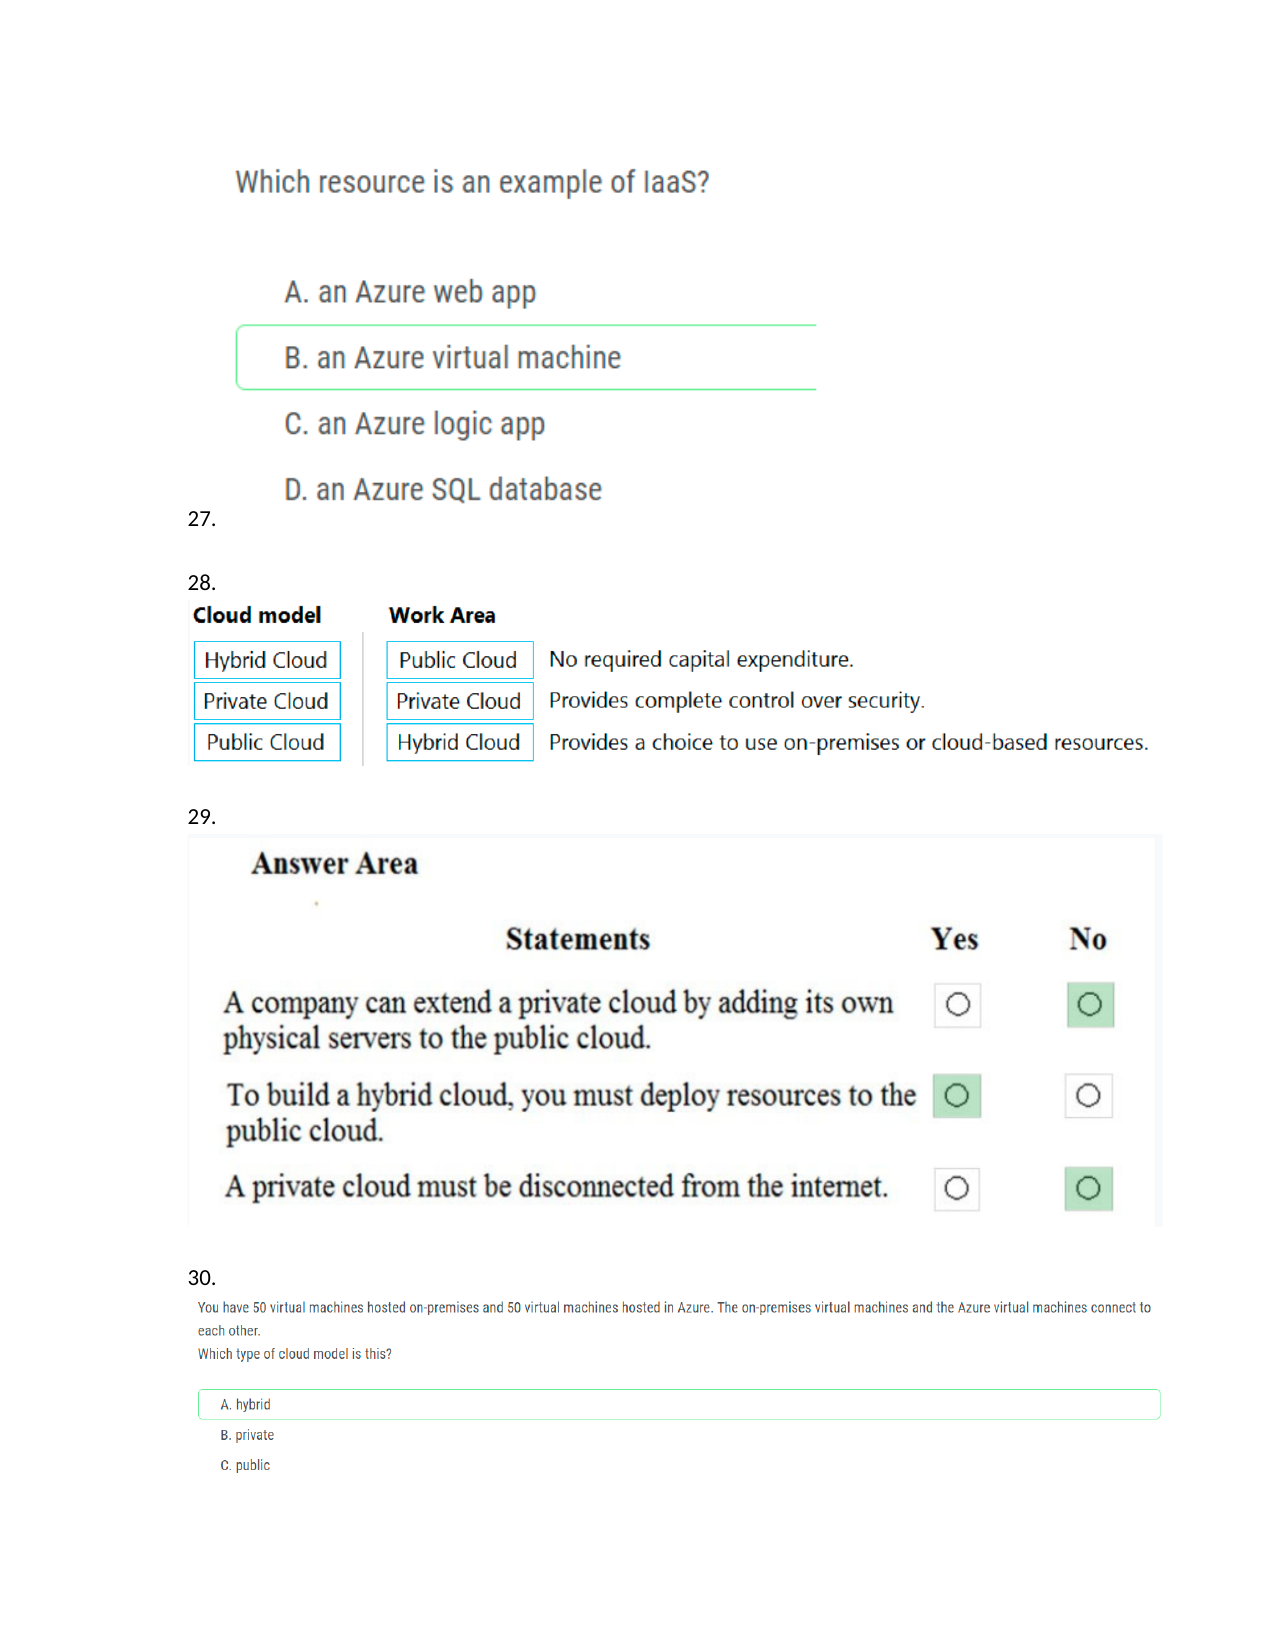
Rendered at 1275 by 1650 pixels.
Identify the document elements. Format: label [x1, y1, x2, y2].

picture [187, 600, 1163, 766]
picture [225, 150, 817, 527]
picture [187, 834, 1163, 1227]
picture [187, 1295, 1163, 1485]
